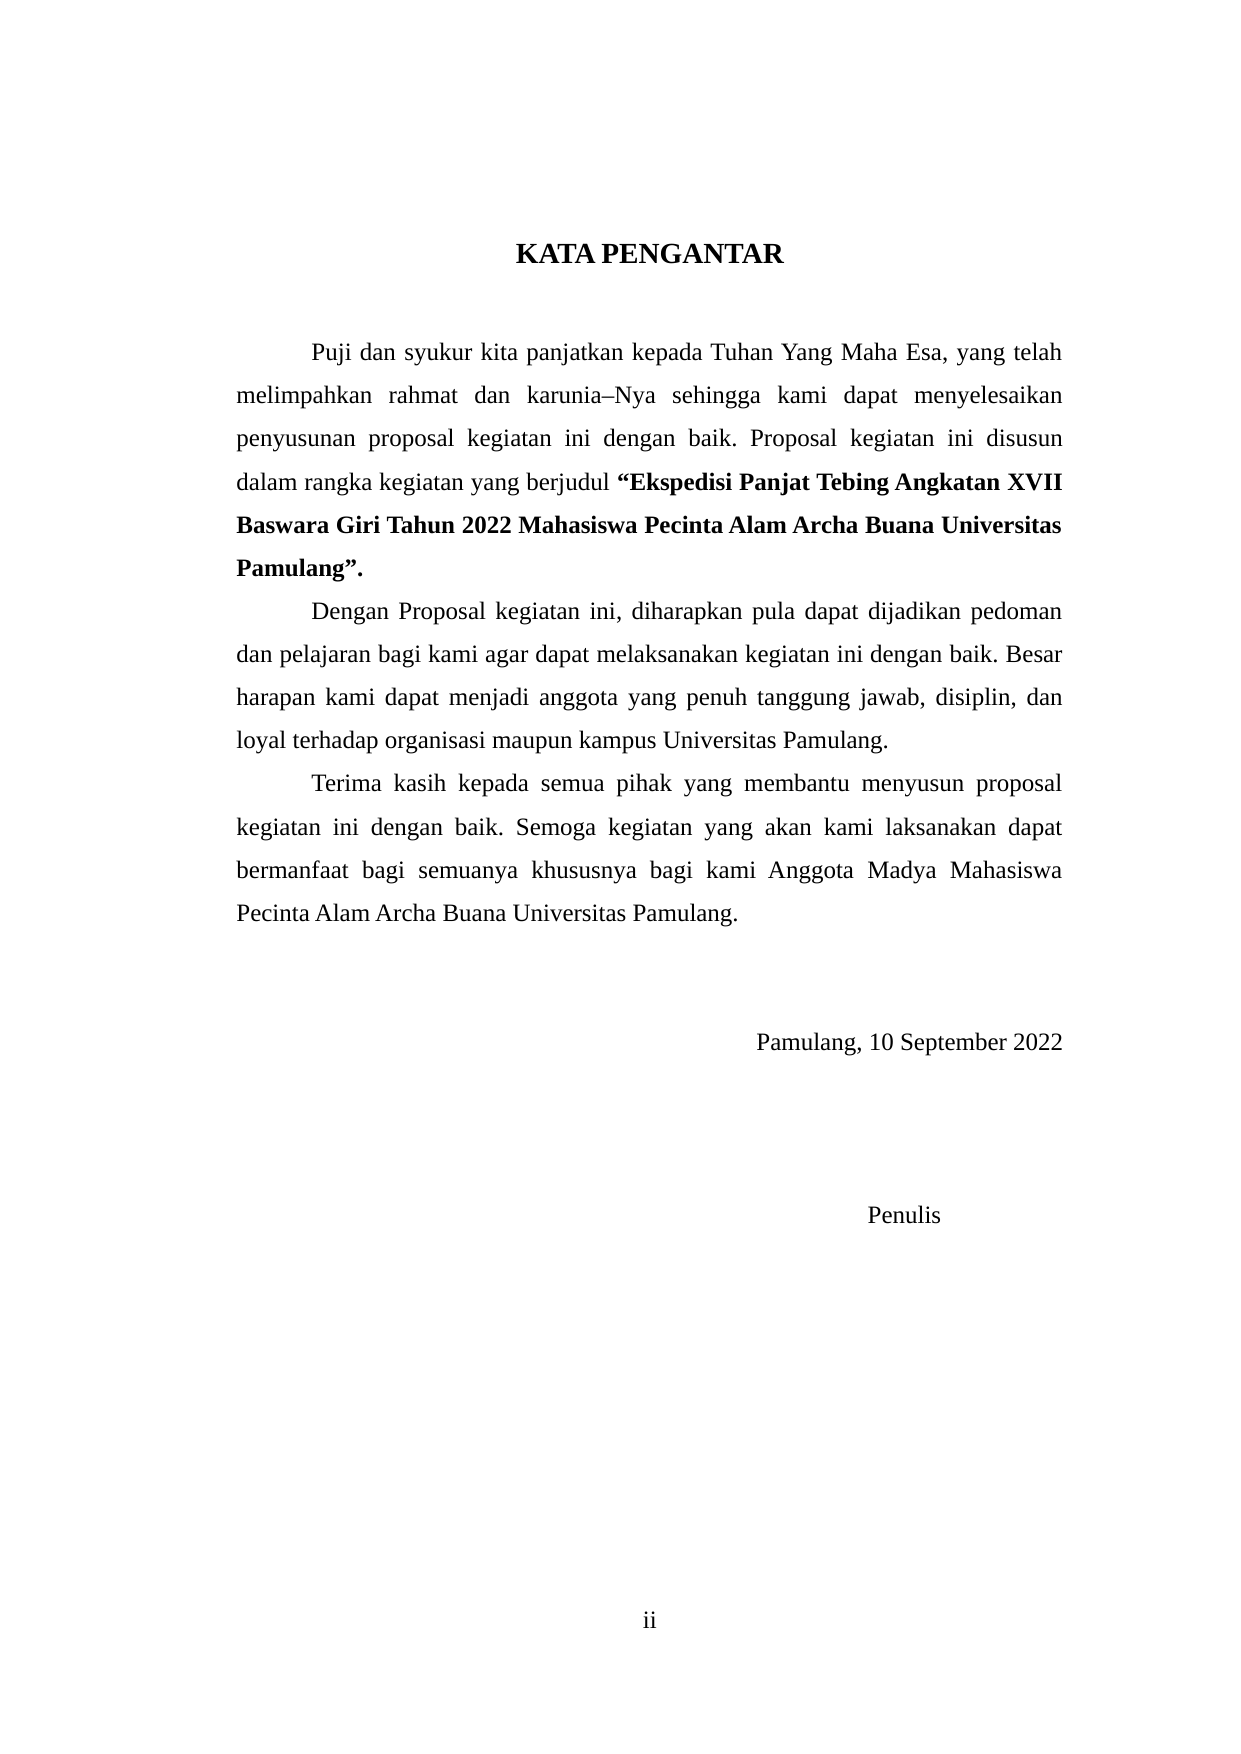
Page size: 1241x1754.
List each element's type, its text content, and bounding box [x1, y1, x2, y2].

text Puji dan syukur kita panjatkan kepada Tuhan Yang Maha Esa, yang telah melimpahkan rahmat dan karunia–Nya sehingga kami dapat menyelesaikan penyusunan proposal kegiatan ini dengan baik. Proposal kegiatan ini disusun dalam rangka kegiatan yang berjudul “Ekspedisi Panjat Tebing Angkatan XVII Baswara Giri Tahun 2022 Mahasiswa Pecinta Alam Archa Buana Universitas Pamulang”. [236, 337, 1063, 582]
text Dengan Proposal kegiatan ini, diharapkan pula dapat dijadikan pedoman dan pelajaran bagi kami agar dapat melaksanakan kegiatan ini dengan baik. Besar harapan kami dapat menjadi anggota yang penuh tanggung jawab, disiplin, dan loyal terhadap organisasi maupun kampus Universitas Pamulang. [236, 596, 1063, 754]
text Terima kasih kepada semua pihak yang membantu menyusun proposal kegiatan ini dengan baik. Semoga kegiatan yang akan kami laksanakan dapat bermanfaat bagi semuanya khususnya bagi kami Anggota Madya Mahasiswa Pecinta Alam Archa Buana Universitas Pamulang. [236, 768, 1063, 927]
text Pamulang, 10 September 2022 [236, 1027, 1063, 1056]
subtitle KATA PENGANTAR [236, 236, 1063, 270]
text Penulis [761, 1200, 1063, 1228]
